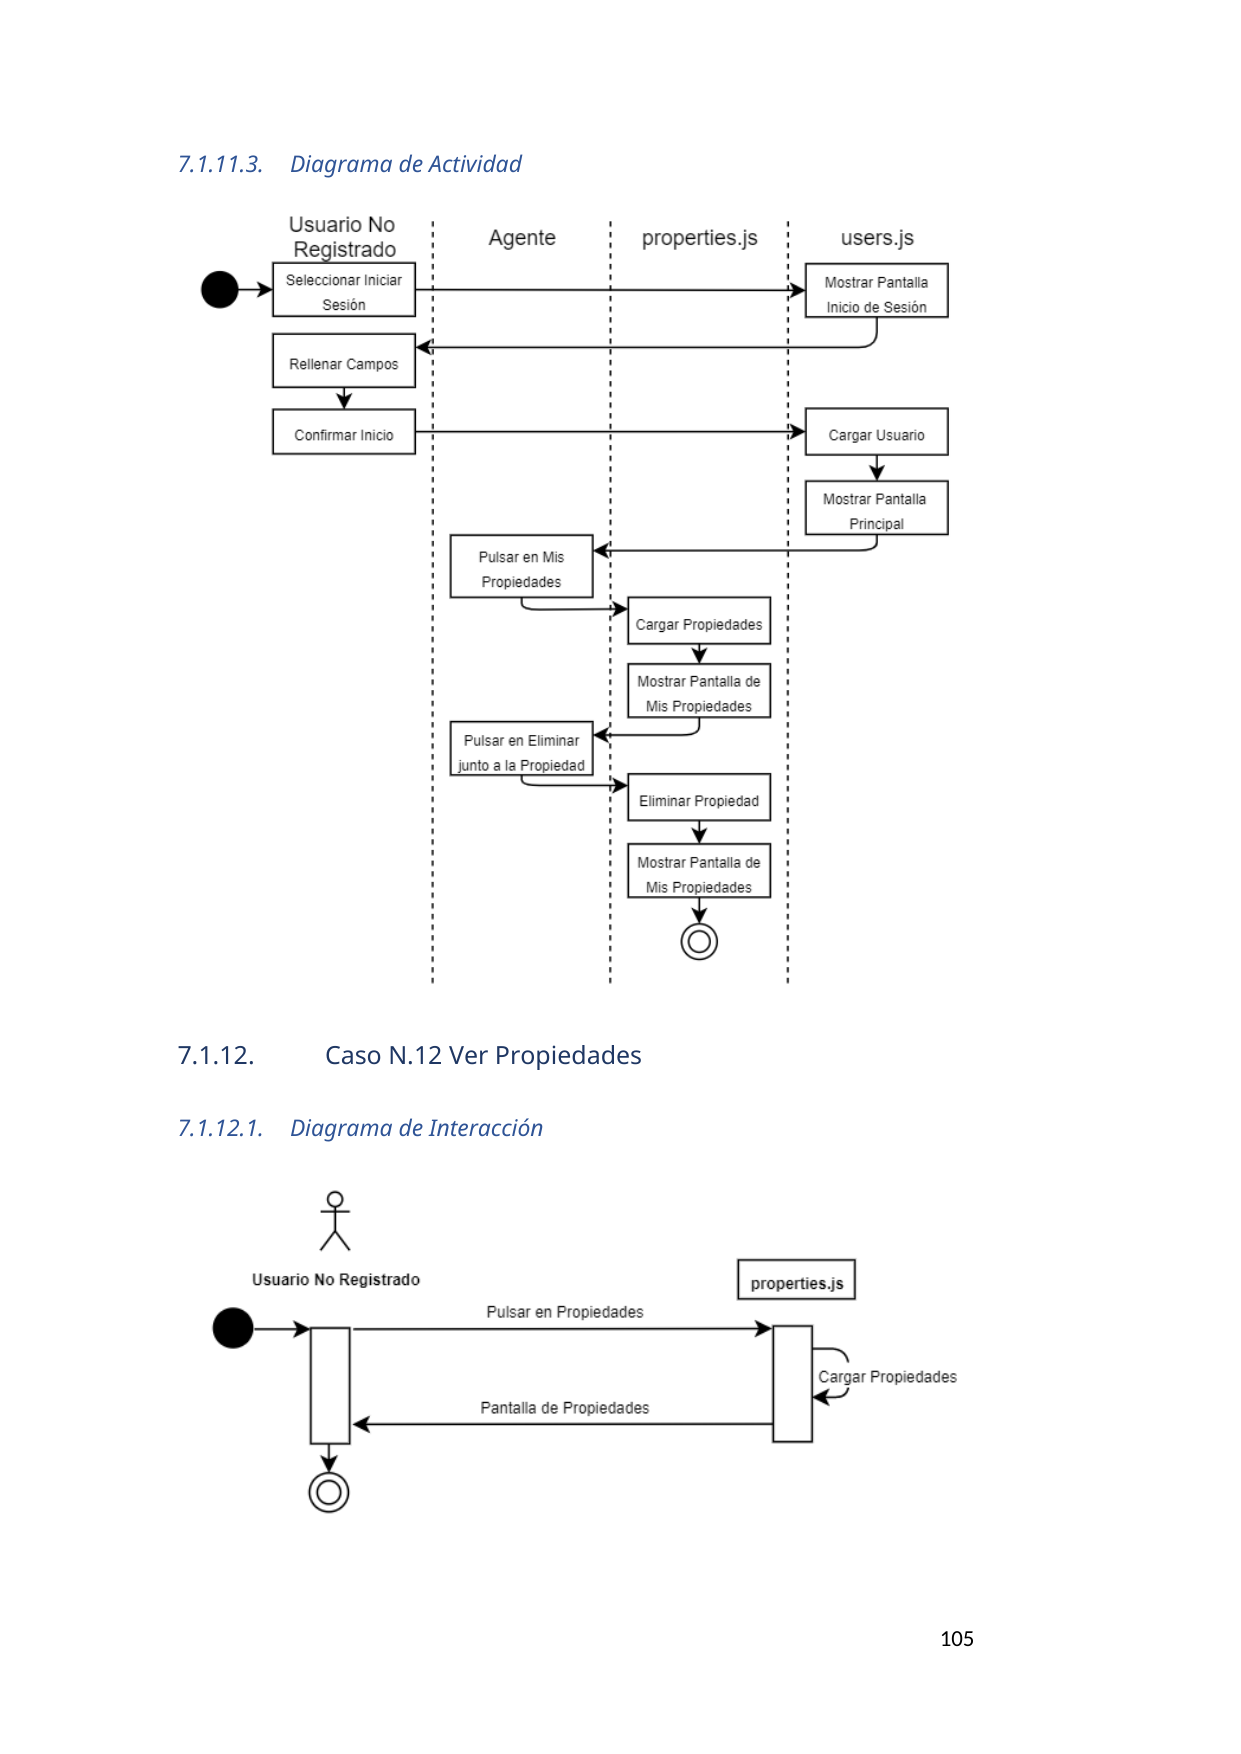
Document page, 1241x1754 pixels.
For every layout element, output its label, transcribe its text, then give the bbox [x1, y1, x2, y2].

subtitle Diagrama de Actividad [177, 148, 974, 179]
picture [177, 1170, 975, 1529]
picture [177, 206, 975, 998]
subtitle Diagrama de Interacción [177, 1112, 974, 1143]
subtitle Caso N.12 Ver Propiedades [177, 1037, 974, 1071]
